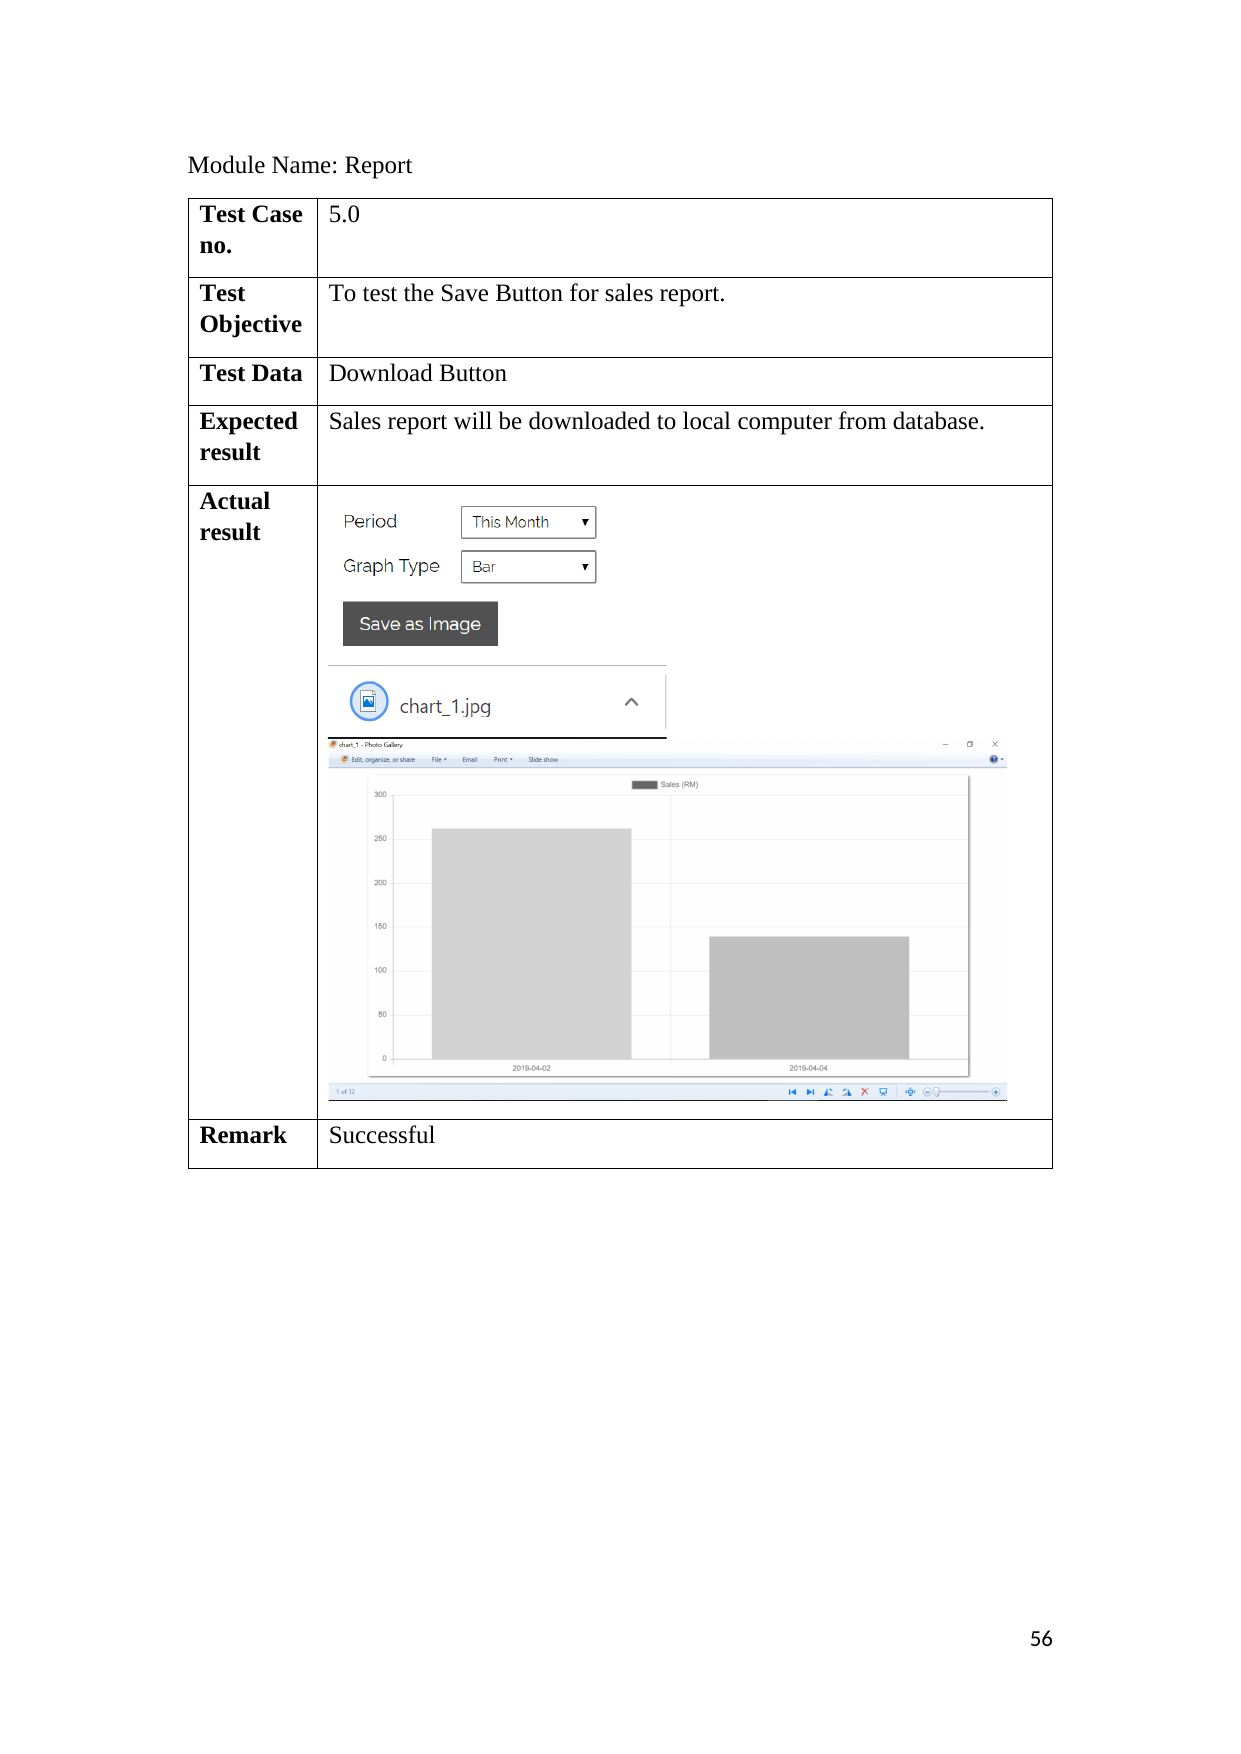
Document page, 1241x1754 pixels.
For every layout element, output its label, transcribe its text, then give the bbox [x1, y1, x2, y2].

table_header 5.0 [318, 199, 1052, 277]
table_cell Successful [318, 1120, 1052, 1167]
table_cell Remark [189, 1120, 317, 1167]
table_cell [318, 486, 1052, 1119]
table_cell Test Objective [189, 278, 317, 357]
table_header Test Case no. [189, 199, 317, 277]
text Module Name: Report [187, 150, 1053, 179]
table_cell To test the Save Button for sales report. [318, 278, 1052, 357]
picture [327, 486, 1008, 1101]
table_cell Actual result [189, 486, 317, 1119]
table_cell Expected result [189, 406, 317, 485]
table_cell Download Button [318, 358, 1052, 405]
table_cell Sales report will be downloaded to local computer from database. [318, 406, 1052, 485]
table_cell Test Data [189, 358, 317, 405]
